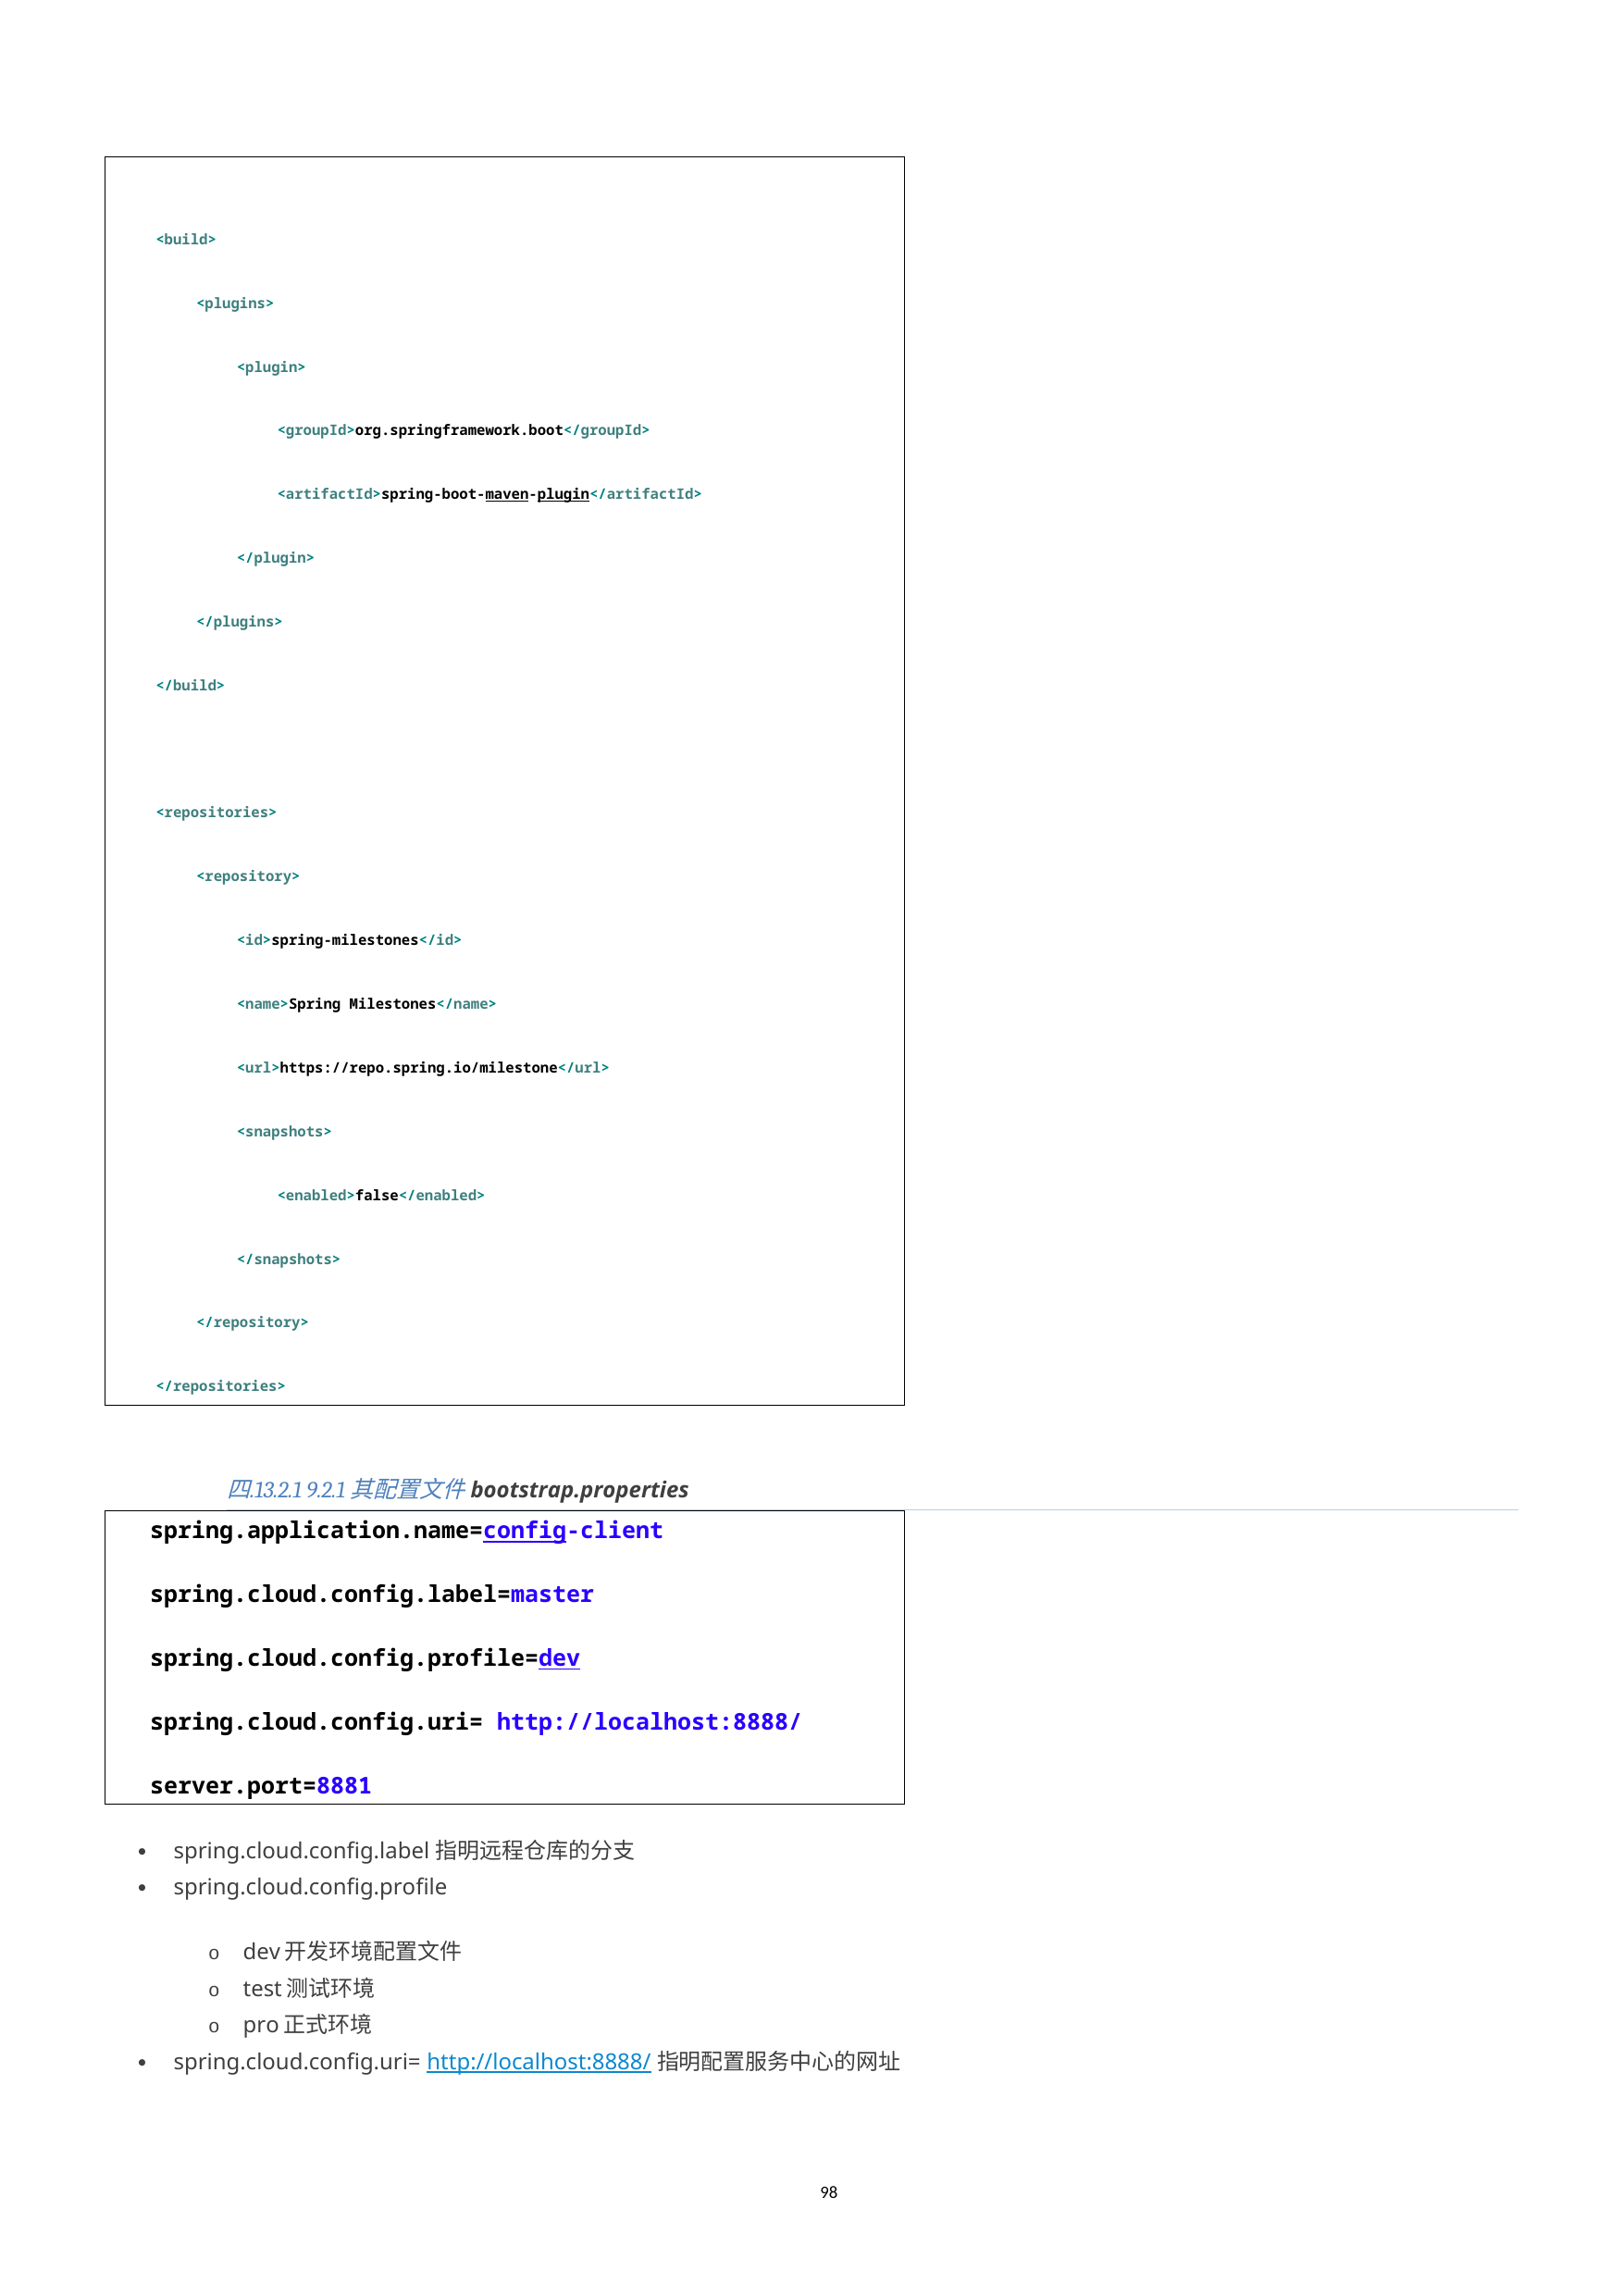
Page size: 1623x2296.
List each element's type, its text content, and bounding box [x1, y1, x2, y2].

table_header spring.application.name=config-client spring.cloud.config.label=master spring.cloud.config.profile=dev spring.cloud.config.uri= http://localhost:8888/ server.port=8881 [105, 1511, 904, 1803]
list dev开发环境配置文件 [208, 1931, 1518, 1968]
list test测试环境 [208, 1968, 1518, 2005]
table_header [105, 157, 904, 1404]
subtitle 9.2.1其配置文件bootstrap.properties [227, 1469, 1518, 1509]
list pro正式环境 [208, 2005, 1518, 2042]
list spring.cloud.config.profile [139, 1868, 1518, 1905]
list spring.cloud.config.label 指明远程仓库的分支 [139, 1831, 1518, 1868]
list spring.cloud.config.uri= http://localhost:8888/ 指明配置服务中心的网址 [139, 2042, 1518, 2079]
